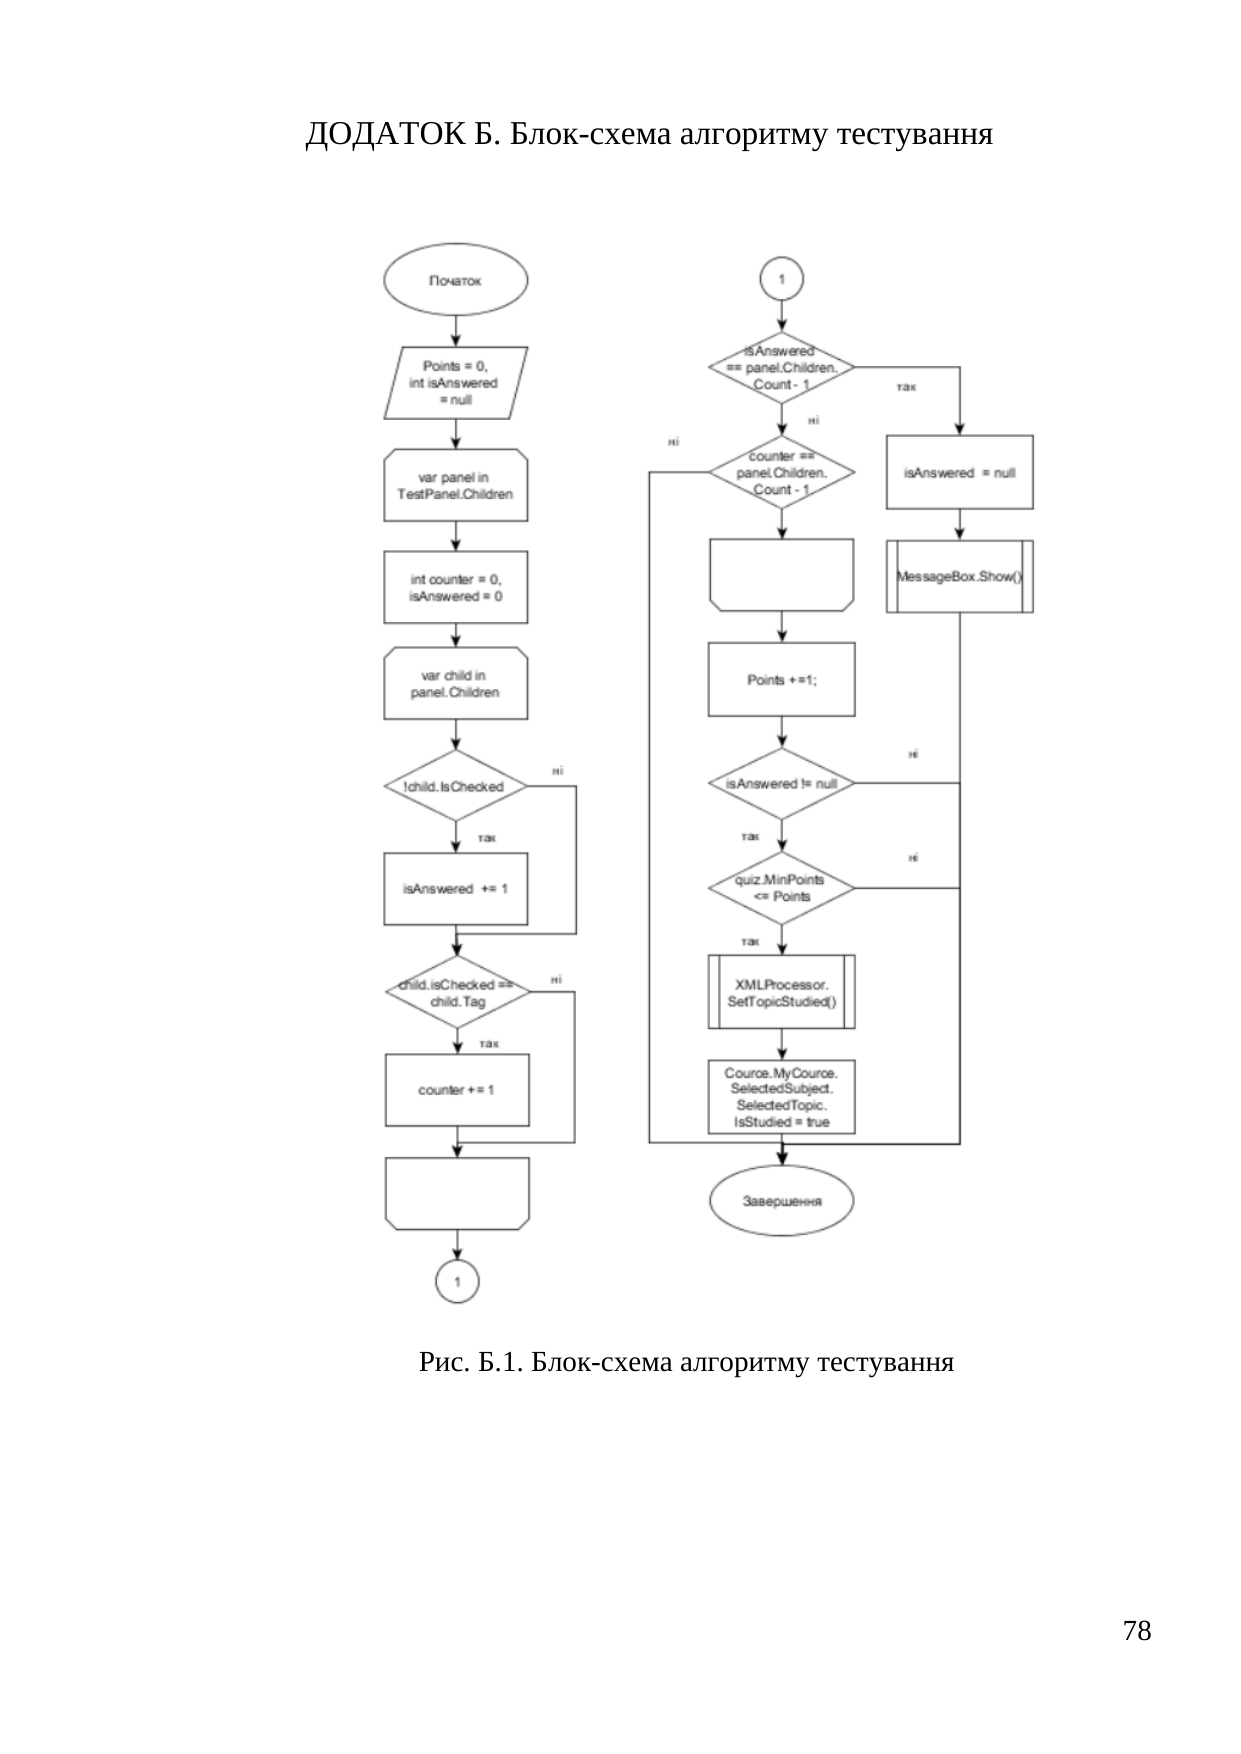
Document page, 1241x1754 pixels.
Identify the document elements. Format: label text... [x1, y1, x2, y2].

picture [302, 238, 1072, 1311]
subtitle ДОДАТОК Б. Блок-схема алгоритму тестування [148, 114, 1152, 152]
text Рис. Б.1. Блок-схема алгоритму тестування [148, 1344, 1152, 1377]
